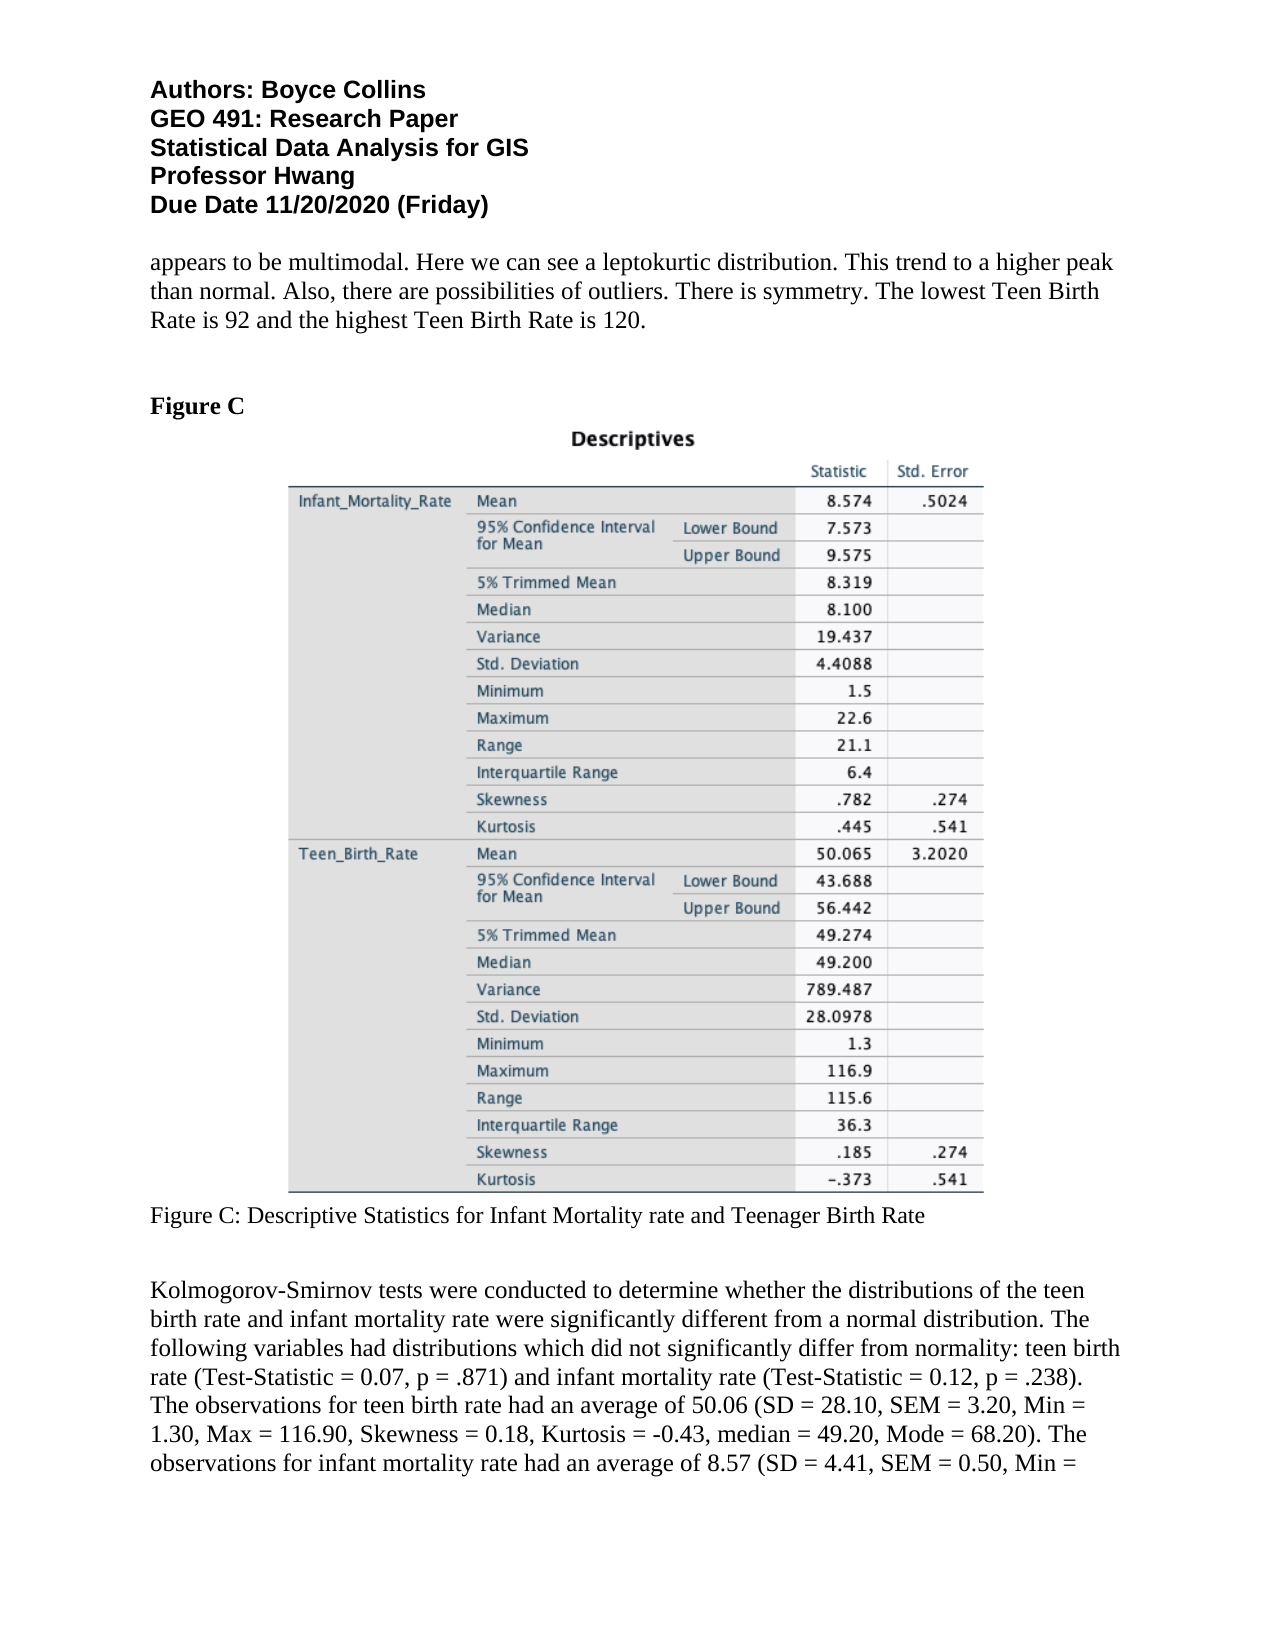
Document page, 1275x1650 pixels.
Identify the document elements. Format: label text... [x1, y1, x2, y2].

text Figure C [150, 391, 1125, 420]
text Figure C: Descriptive Statistics for Infant Mortality rate and Teenager Birth Rate [150, 1201, 1125, 1229]
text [150, 247, 1125, 334]
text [150, 1275, 1125, 1477]
picture [282, 420, 993, 1202]
